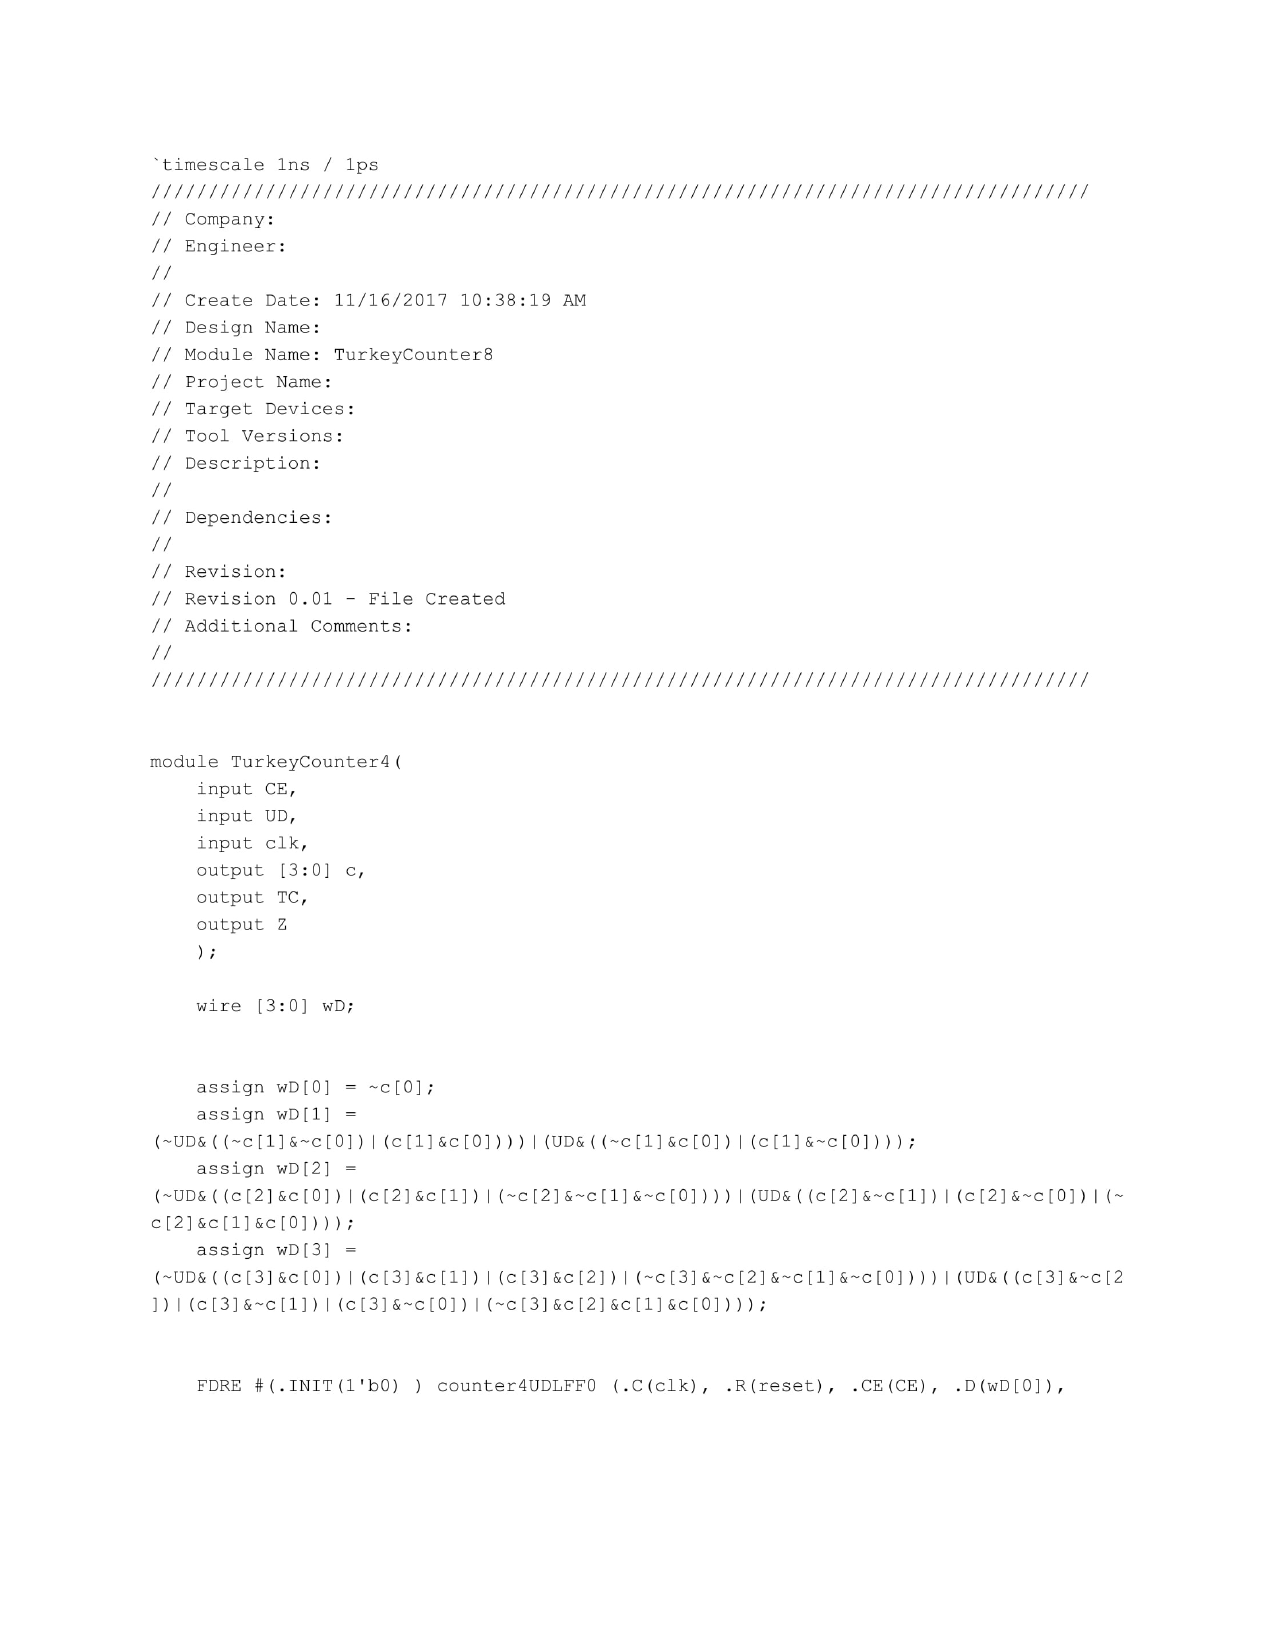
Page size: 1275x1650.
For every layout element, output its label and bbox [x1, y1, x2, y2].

picture [150, 150, 1125, 1413]
